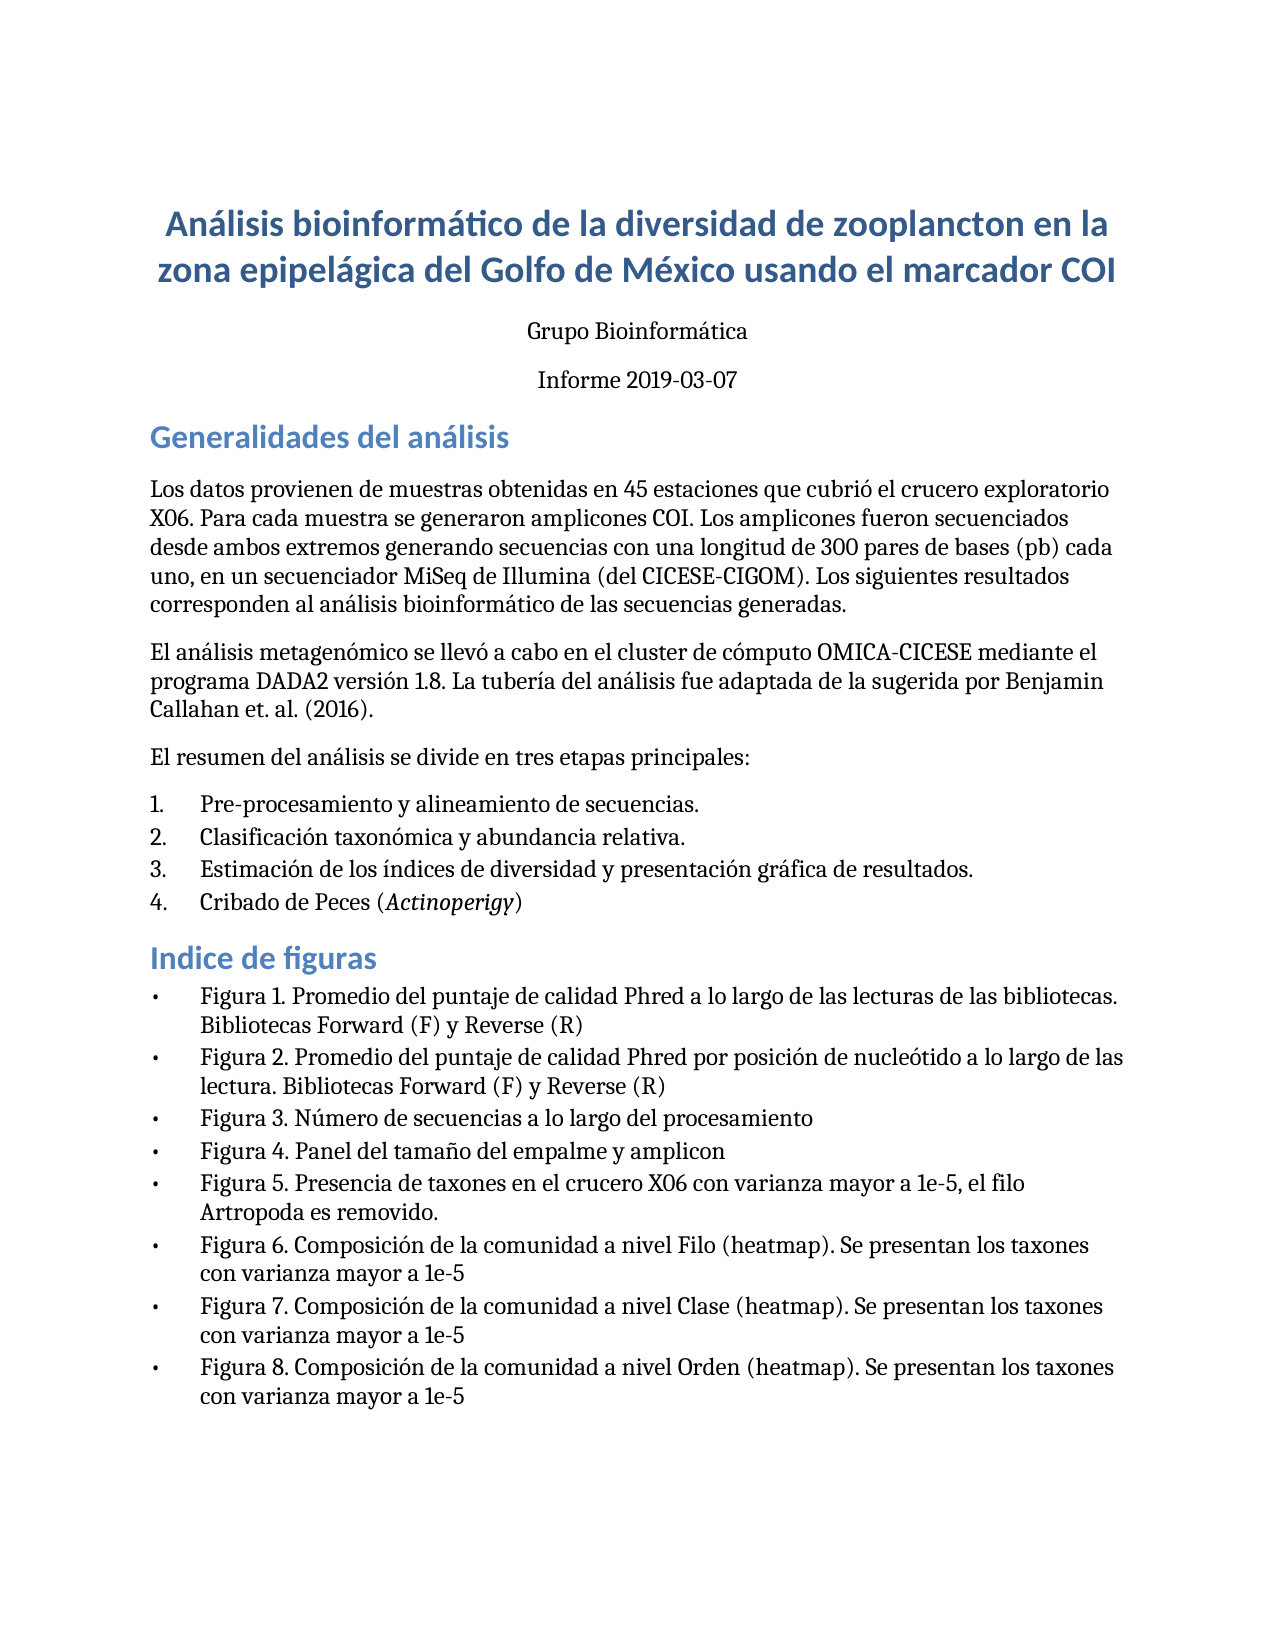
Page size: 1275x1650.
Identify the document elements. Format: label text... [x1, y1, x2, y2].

title Análisis bioinformático de la diversidad de zooplancton en la zona epipelágica del Golfo de México usando el marcador COI [150, 200, 1125, 292]
list Figura 5. Presencia de taxones en el crucero X06 con varianza mayor a 1e-5, el filo Artropoda es removido. [150, 1169, 1125, 1227]
list Figura 6. Composición de la comunidad a nivel Filo (heatmap). Se presentan los taxones con varianza mayor a 1e-5 [150, 1231, 1125, 1288]
list Pre-procesamiento y alineamiento de secuencias. [150, 790, 1125, 819]
text Informe 2019-03-07 [150, 366, 1125, 395]
list Clasificación taxonómica y abundancia relativa. [150, 823, 1125, 852]
text El análisis metagenómico se llevó a cabo en el cluster de cómputo OMICA-CICESE mediante el programa DADA2 versión 1.8. La tubería del análisis fue adaptada de la sugerida por Benjamin Callahan et. al. (2016). [150, 638, 1125, 724]
list Figura 7. Composición de la comunidad a nivel Clase (heatmap). Se presentan los taxones con varianza mayor a 1e-5 [150, 1292, 1125, 1349]
list Figura 8. Composición de la comunidad a nivel Orden (heatmap). Se presentan los taxones con varianza mayor a 1e-5 [150, 1353, 1125, 1411]
list Figura 2. Promedio del puntaje de calidad Phred por posición de nucleótido a lo largo de las lectura. Bibliotecas Forward (F) y Reverse (R) [150, 1043, 1125, 1101]
subtitle Indice de figuras [150, 937, 1125, 978]
list Figura 3. Número de secuencias a lo largo del procesamiento [150, 1104, 1125, 1133]
list Figura 4. Panel del tamaño del empalme y amplicon [150, 1137, 1125, 1166]
list Cribado de Peces (Actinoperigy) [150, 888, 1125, 917]
subtitle Generalidades del análisis [150, 416, 1125, 457]
text Los datos provienen de muestras obtenidas en 45 estaciones que cubrió el crucero exploratorio X06. Para cada muestra se generaron amplicones COI. Los amplicones fueron secuenciados desde ambos extremos generando secuencias con una longitud de 300 pares de bases (pb) cada uno, en un secuenciador MiSeq de Illumina (del CICESE-CIGOM). Los siguientes resultados corresponden al análisis bioinformático de las secuencias generadas. [150, 475, 1125, 619]
list Estimación de los índices de diversidad y presentación gráfica de resultados. [150, 855, 1125, 884]
text Grupo Bioinformática [150, 317, 1125, 345]
list Figura 1. Promedio del puntaje de calidad Phred a lo largo de las lecturas de las bibliotecas. Bibliotecas Forward (F) y Reverse (R) [150, 982, 1125, 1039]
text El resumen del análisis se divide en tres etapas principales: [150, 743, 1125, 772]
